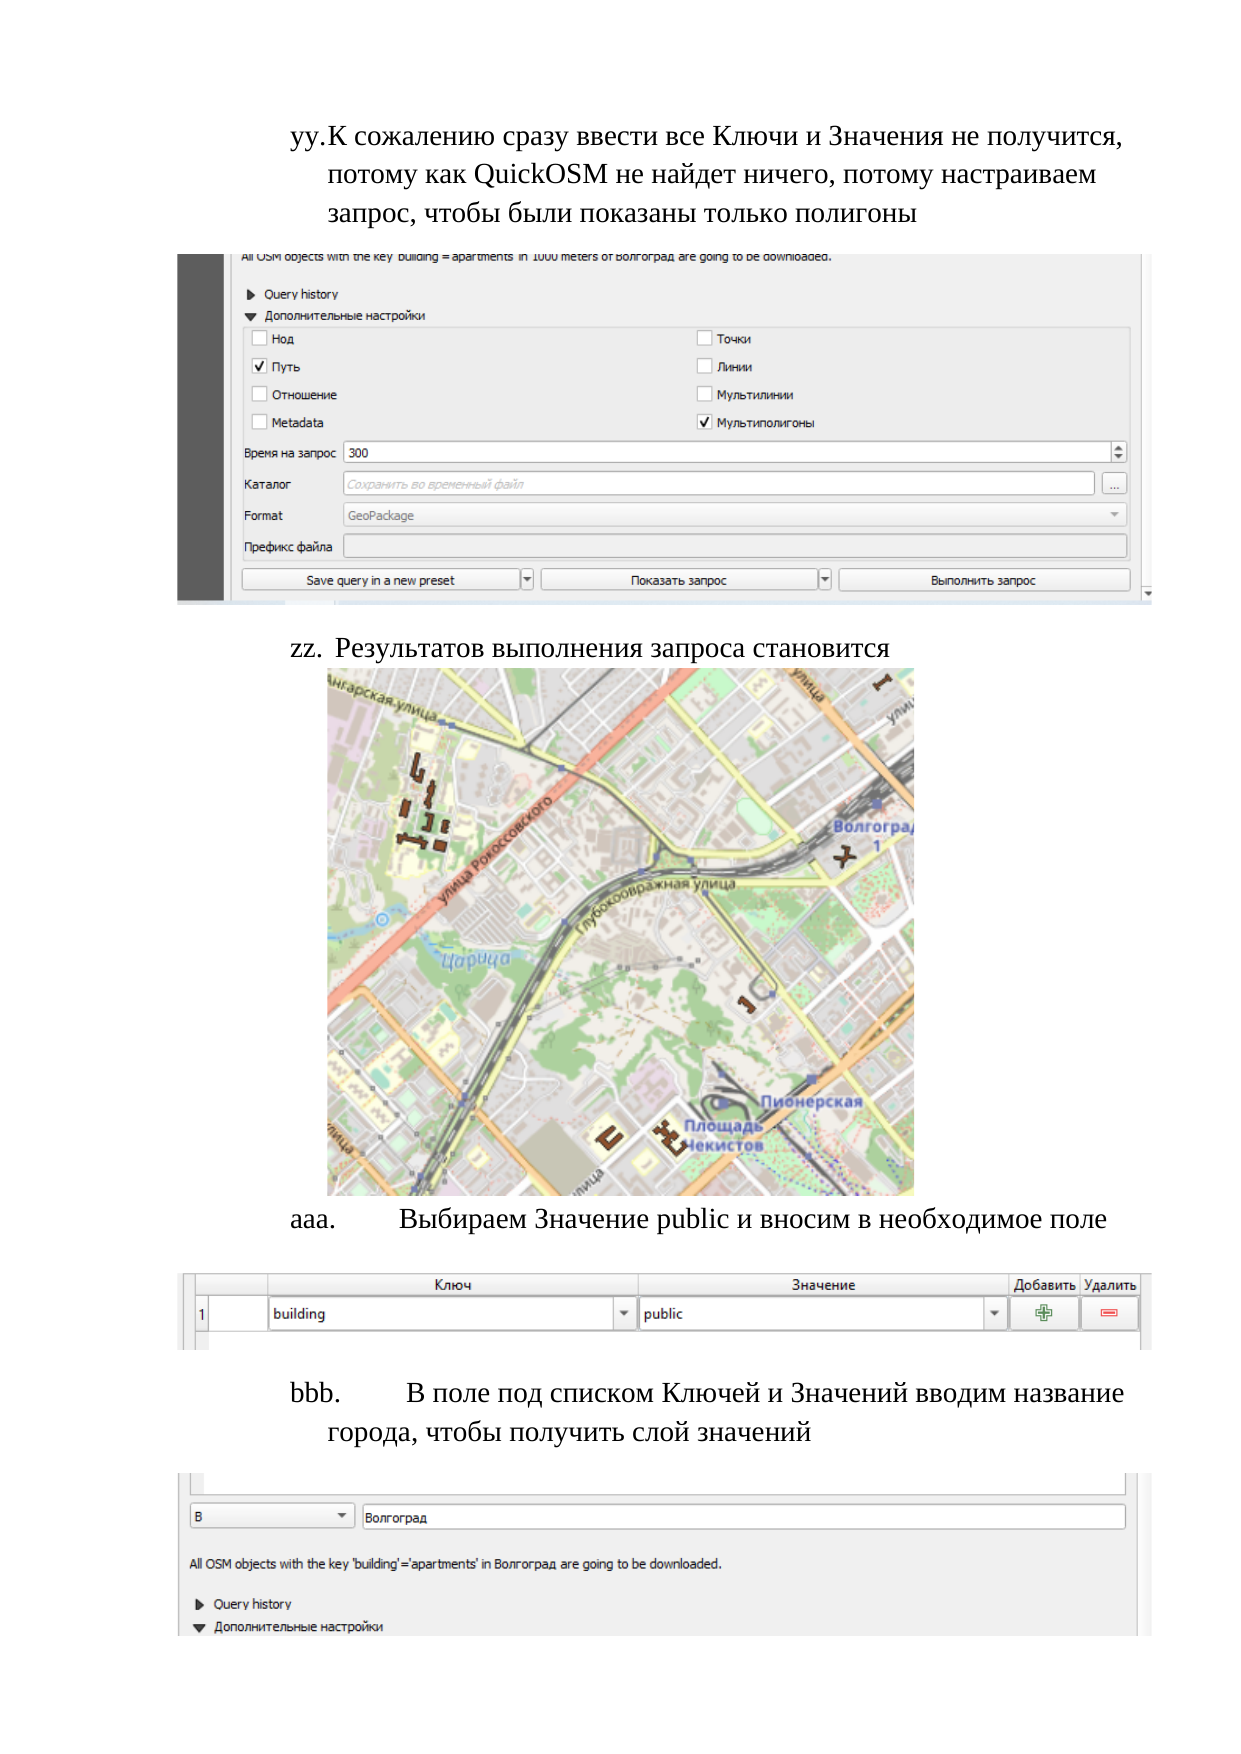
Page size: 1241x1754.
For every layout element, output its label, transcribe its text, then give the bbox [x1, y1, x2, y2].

picture [177, 1473, 1152, 1636]
picture [177, 254, 1152, 605]
picture [327, 668, 915, 1196]
list Выбираем Значение public и вносим в необходимое поле [290, 1201, 1152, 1234]
picture [177, 1260, 1152, 1350]
list В поле под списком Ключей и Значений вводим название города, чтобы получить слой значений [290, 1375, 1152, 1447]
list К сожалению сразу ввести все Ключи и Значения не получится, потому как QuickOSM не найдет ничего, потому настраиваем запрос, чтобы были показаны только полигоны [290, 118, 1152, 229]
list Результатов выполнения запроса становится [290, 630, 1152, 664]
